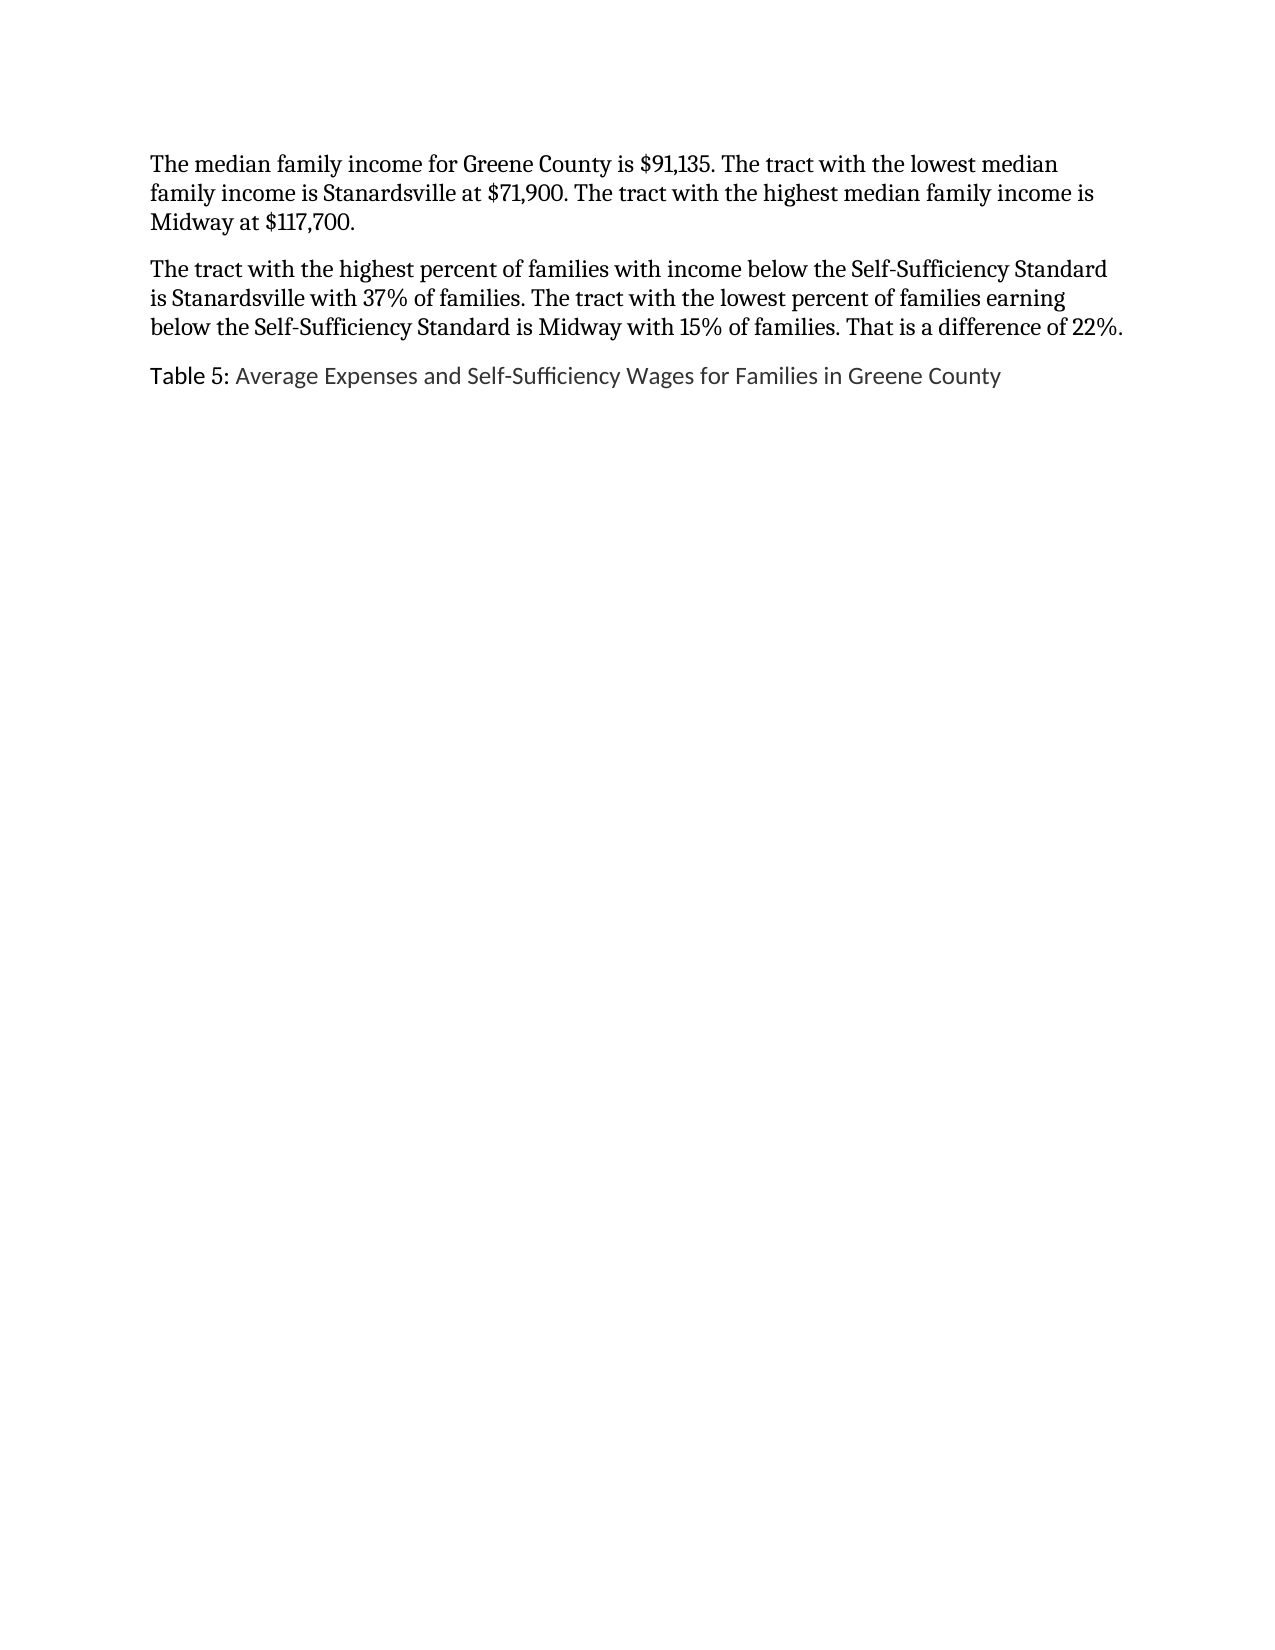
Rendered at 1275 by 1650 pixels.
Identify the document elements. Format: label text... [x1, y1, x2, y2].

text The tract with the highest percent of families with income below the Self-Sufficiency Standard is Stanardsville with 37% of families. The tract with the lowest percent of families earning below the Self-Sufficiency Standard is Midway with 15% of families. That is a difference of 22%. [150, 255, 1125, 341]
text The median family income for Greene County is $91,135. The tract with the lowest median family income is Stanardsville at $71,900. The tract with the highest median family income is Midway at $117,700. [150, 150, 1125, 236]
